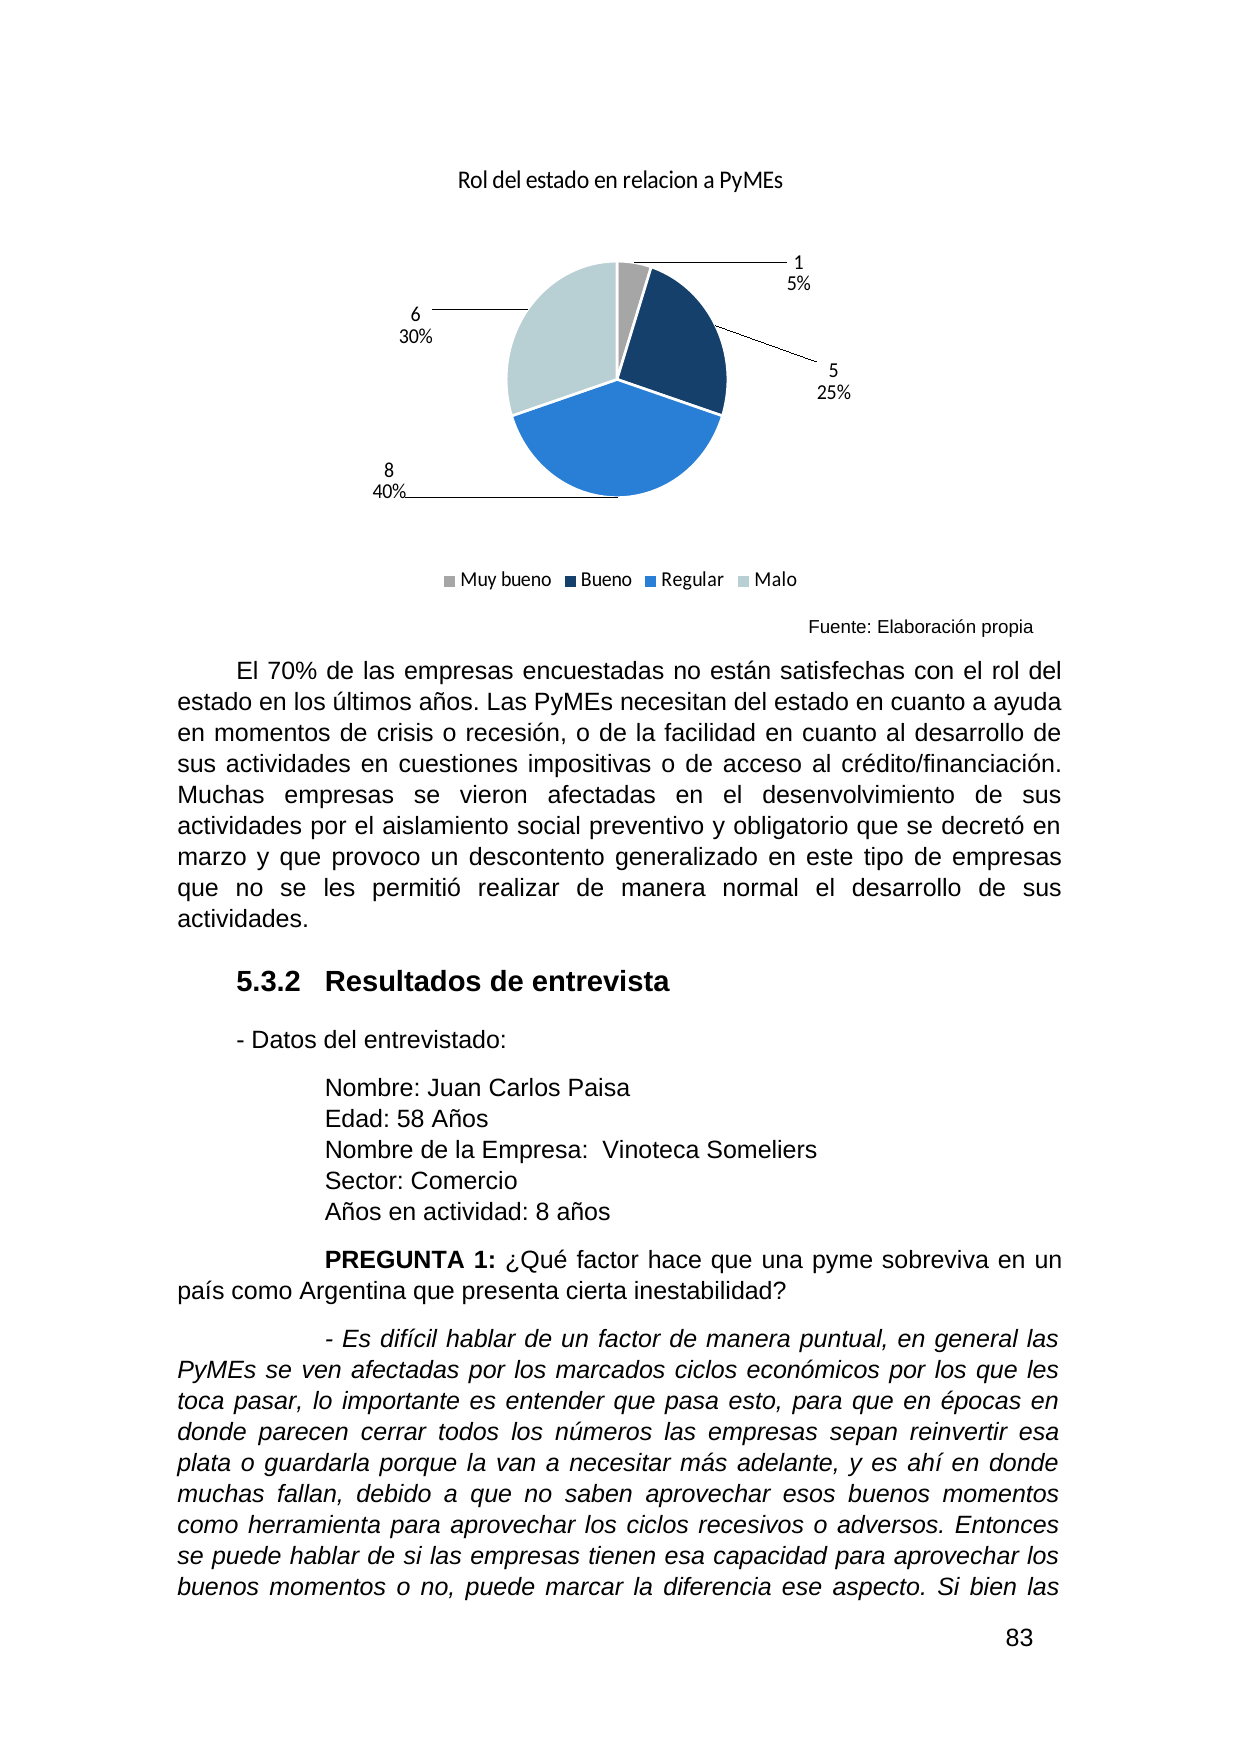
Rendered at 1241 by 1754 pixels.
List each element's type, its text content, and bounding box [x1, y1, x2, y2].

subtitle 5.3.2 Resultados de entrevista [177, 964, 1063, 998]
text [177, 1324, 1063, 1601]
text - Datos del entrevistado: [177, 1026, 1063, 1054]
text Fuente: Elaboración propia [237, 616, 1033, 637]
text PREGUNTA 1: ¿Qué factor hace que una pyme sobreviva en un país como Argentina que presenta cierta inestabilidad? [177, 1245, 1063, 1305]
text El 70% de las empresas encuestadas no están satisfechas con el rol del estado en los últimos años. Las PyMEs necesitan del estado en cuanto a ayuda en momentos de crisis o recesión, o de la facilidad en cuanto al desarrollo de sus actividades en cuestiones impositivas o de acceso al crédito/financiación. Muchas empresas se vieron afectadas en el desenvolvimiento de sus actividades por el aislamiento social preventivo y obligatorio que se decretó en marzo y que provoco un descontento generalizado en este tipo de empresas que no se les permitió realizar de manera normal el desarrollo de sus actividades. [177, 656, 1063, 933]
text Nombre: Juan Carlos Paisa Edad: 58 Años Nombre de la Empresa: Vinoteca Someliers Sector: Comercio Años en actividad: 8 años [177, 1073, 1063, 1226]
